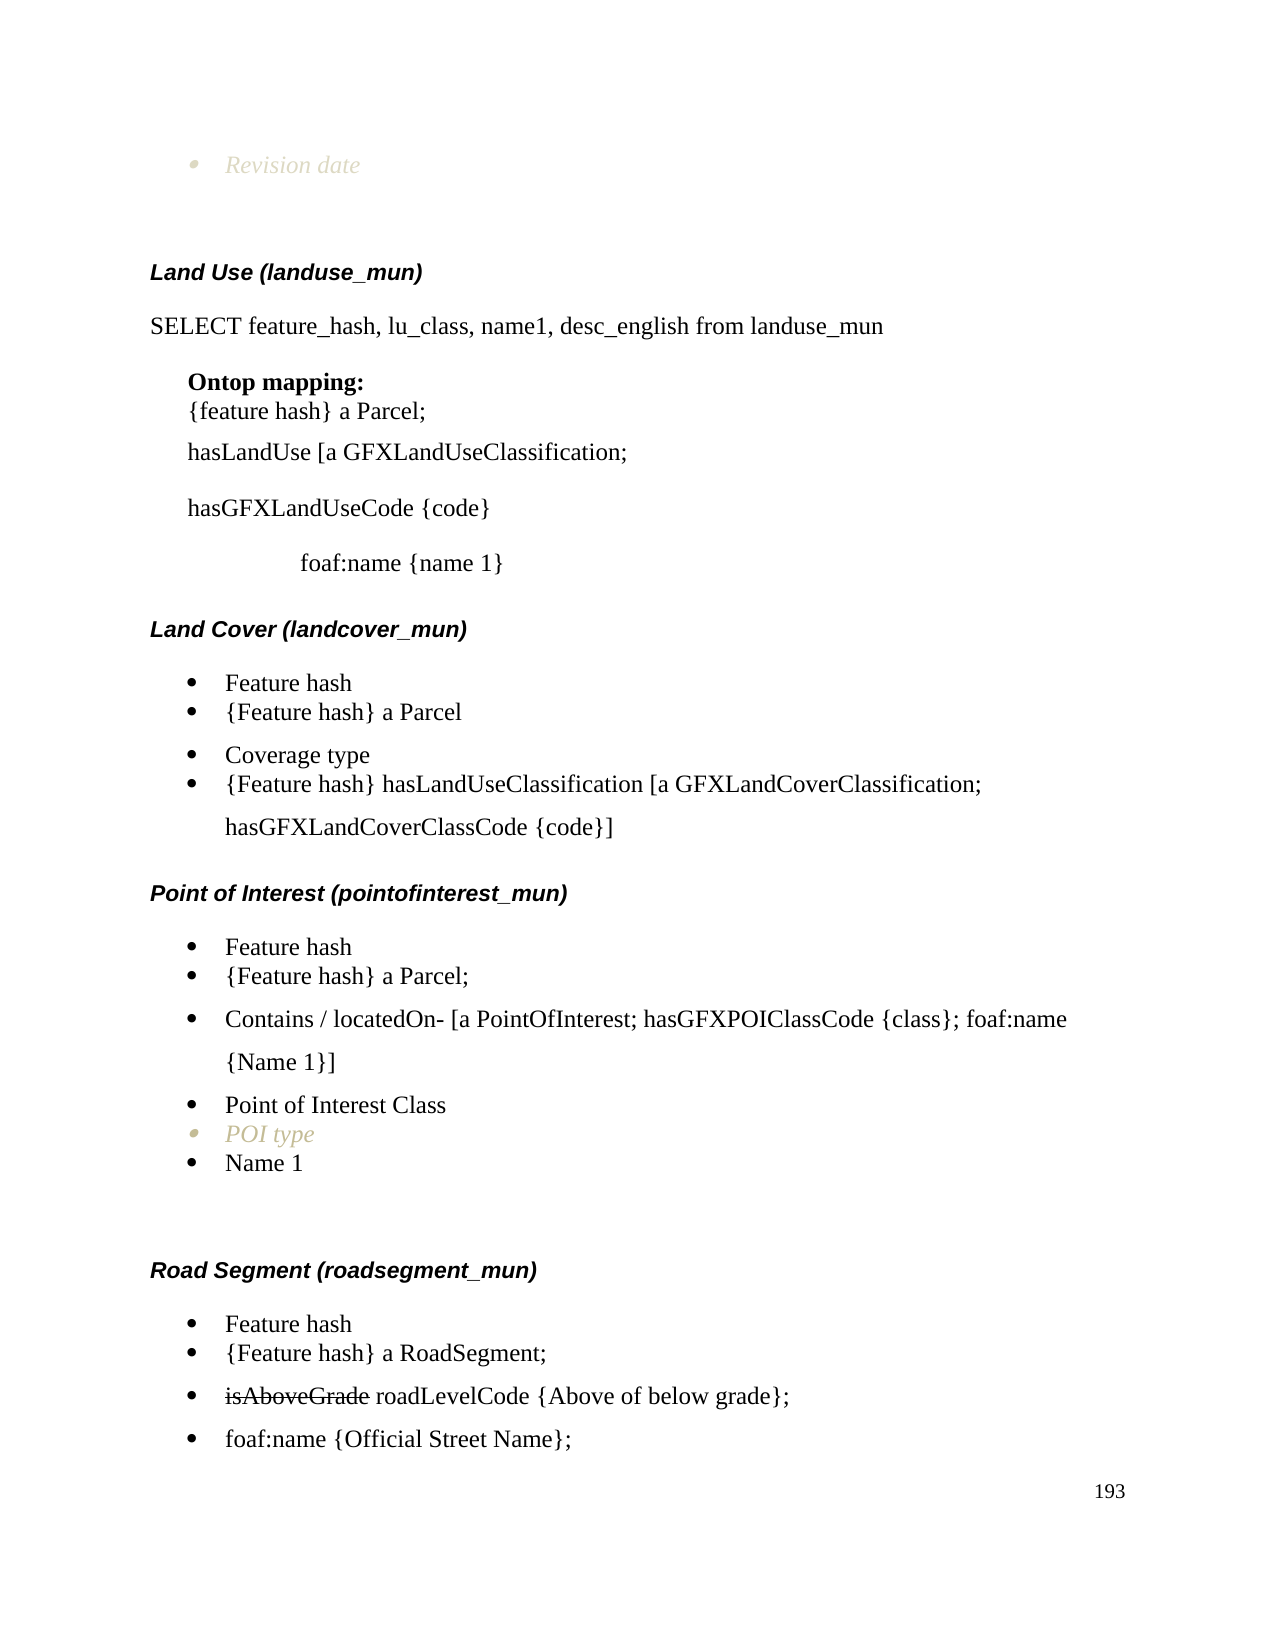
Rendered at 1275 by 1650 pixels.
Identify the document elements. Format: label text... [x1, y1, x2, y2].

list {Feature hash} hasLandUseClassification [a GFXLandCoverClassification; hasGFXLandCoverClassCode {code}] [187, 769, 1125, 841]
text hasLandUse [a GFXLandUseClassification; [187, 437, 1125, 466]
text Ontop mapping: {feature hash} a Parcel; [187, 367, 1125, 424]
list isAboveGrade roadLevelCode {Above of below grade}; [187, 1381, 1125, 1410]
subtitle Point of Interest (pointofinterest_mun) [150, 880, 1125, 907]
list {Feature hash} a Parcel; [187, 961, 1125, 990]
list Name 1 [187, 1148, 1125, 1177]
subtitle Road Segment (roadsegment_mun) [150, 1257, 1125, 1283]
list Contains / locatedOn- [a PointOfInterest; hasGFXPOIClassCode {class}; foaf:name {Name 1}] [187, 1004, 1125, 1076]
list POI type [187, 1119, 1125, 1148]
list Feature hash [187, 932, 1125, 961]
list Point of Interest Class [187, 1090, 1125, 1119]
list Revision date [187, 150, 1125, 179]
list Feature hash [187, 668, 1125, 697]
list {Feature hash} a RoadSegment; [187, 1338, 1125, 1367]
list {Feature hash} a Parcel [187, 697, 1125, 726]
list Feature hash [187, 1309, 1125, 1338]
text hasGFXLandUseCode {code} [187, 493, 1125, 521]
subtitle Land Use (landuse_mun) [150, 259, 1125, 286]
list Coverage type [187, 740, 1125, 769]
text SELECT feature_hash, lu_class, name1, desc_english from landuse_mun [150, 311, 1125, 340]
list foaf:name {name 1} [300, 548, 1125, 577]
list foaf:name {Official Street Name}; [187, 1424, 1125, 1453]
subtitle Land Cover (landcover_mun) [150, 616, 1125, 643]
